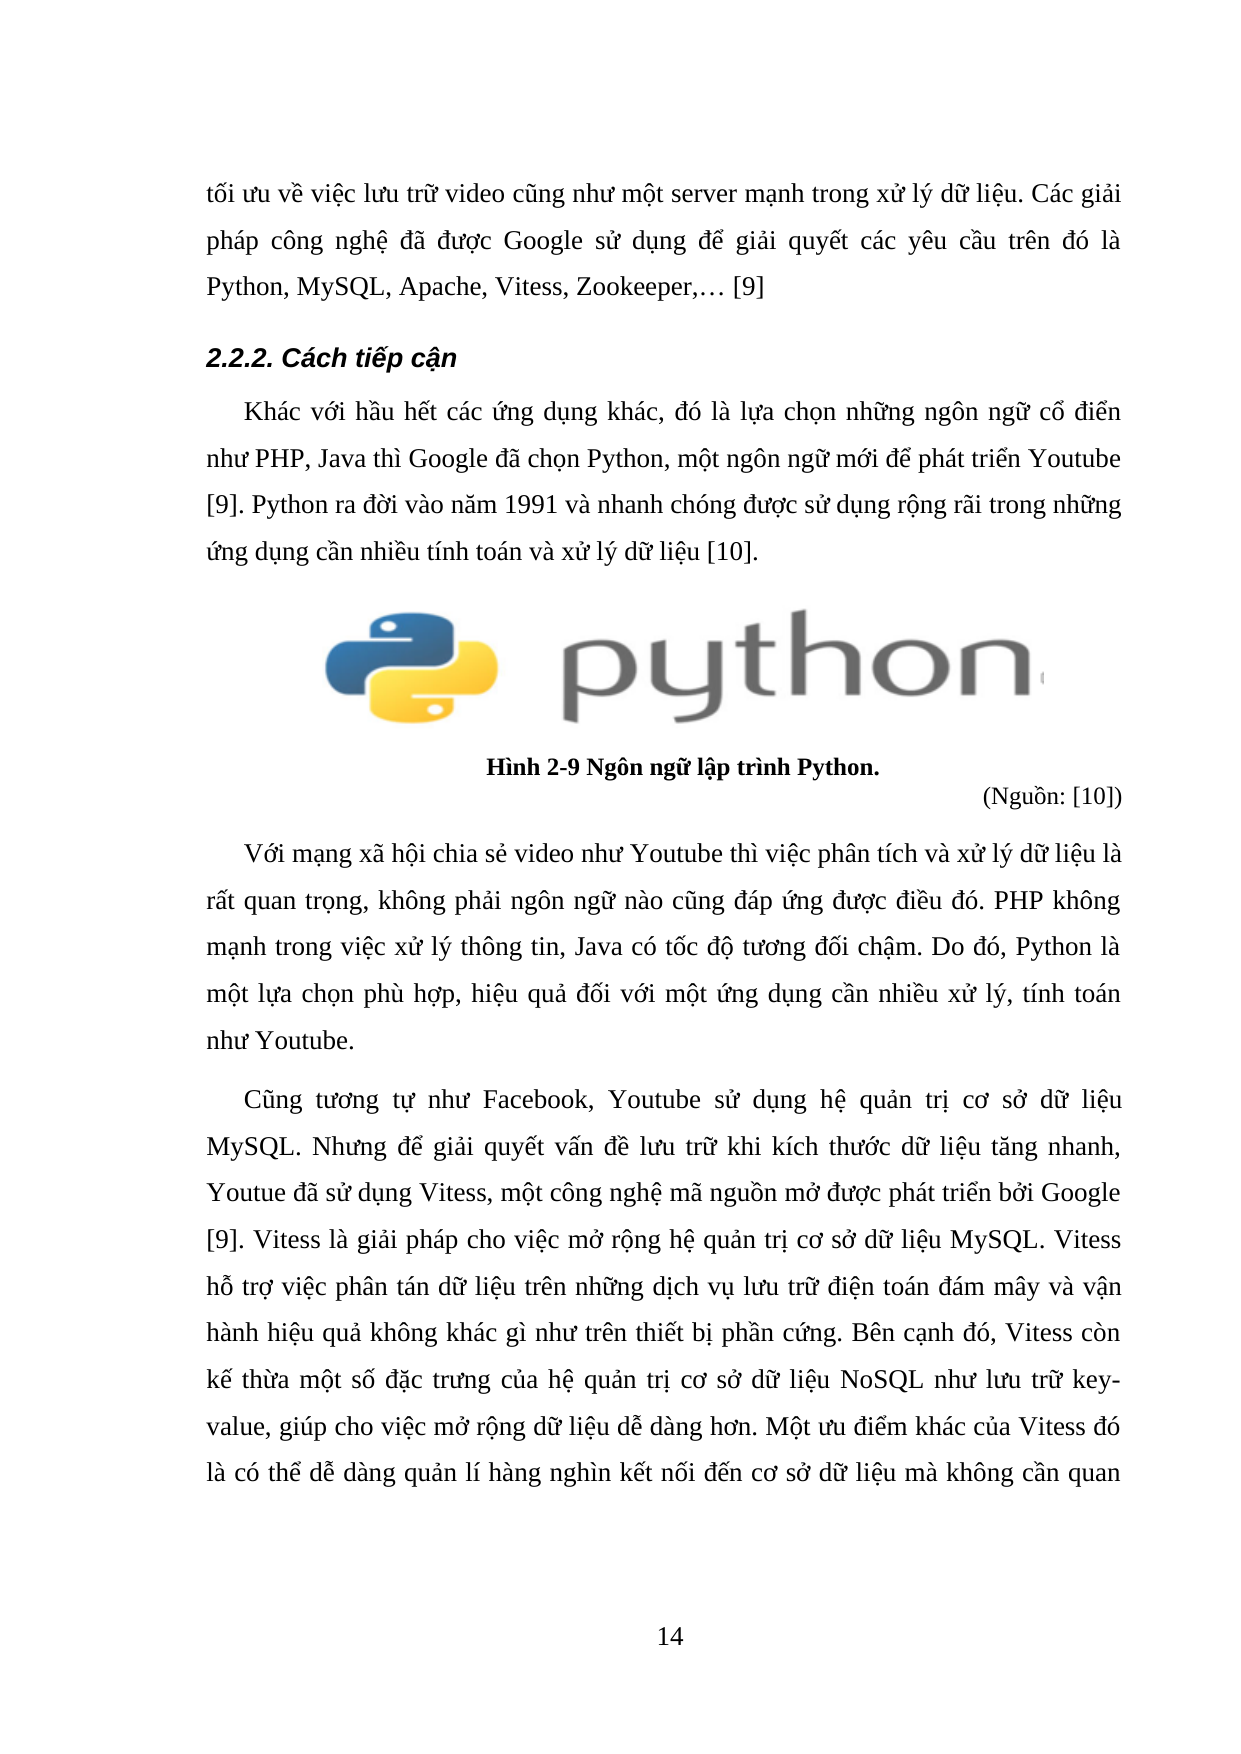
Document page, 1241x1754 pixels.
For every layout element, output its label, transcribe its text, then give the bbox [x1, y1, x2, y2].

text Khác với hầu hết các ứng dụng khác, đó là lựa chọn những ngôn ngữ cổ điển như PHP, Java thì Google đã chọn Python, một ngôn ngữ mới để phát triển Youtube. Python ra đời vào năm 1991 và nhanh chóng được sử dụng rộng rãi trong những ứng dụng cần nhiều tính toán và xử lý dữ liệu. [206, 395, 1122, 566]
picture [321, 595, 1044, 739]
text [206, 1083, 1122, 1487]
text Với mạng xã hội chia sẻ video như Youtube thì việc phân tích và xử lý dữ liệu là rất quan trọng, không phải ngôn ngữ nào cũng đáp ứng được điều đó. PHP không mạnh trong việc xử lý thông tin, Java có tốc độ tương đối chậm. Do đó, Python là một lựa chọn phù hợp, hiệu quả đối với một ứng dụng cần nhiều xử lý, tính toán như Youtube. [206, 837, 1122, 1055]
subtitle Cách tiếp cận [206, 342, 1122, 373]
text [206, 177, 1122, 302]
